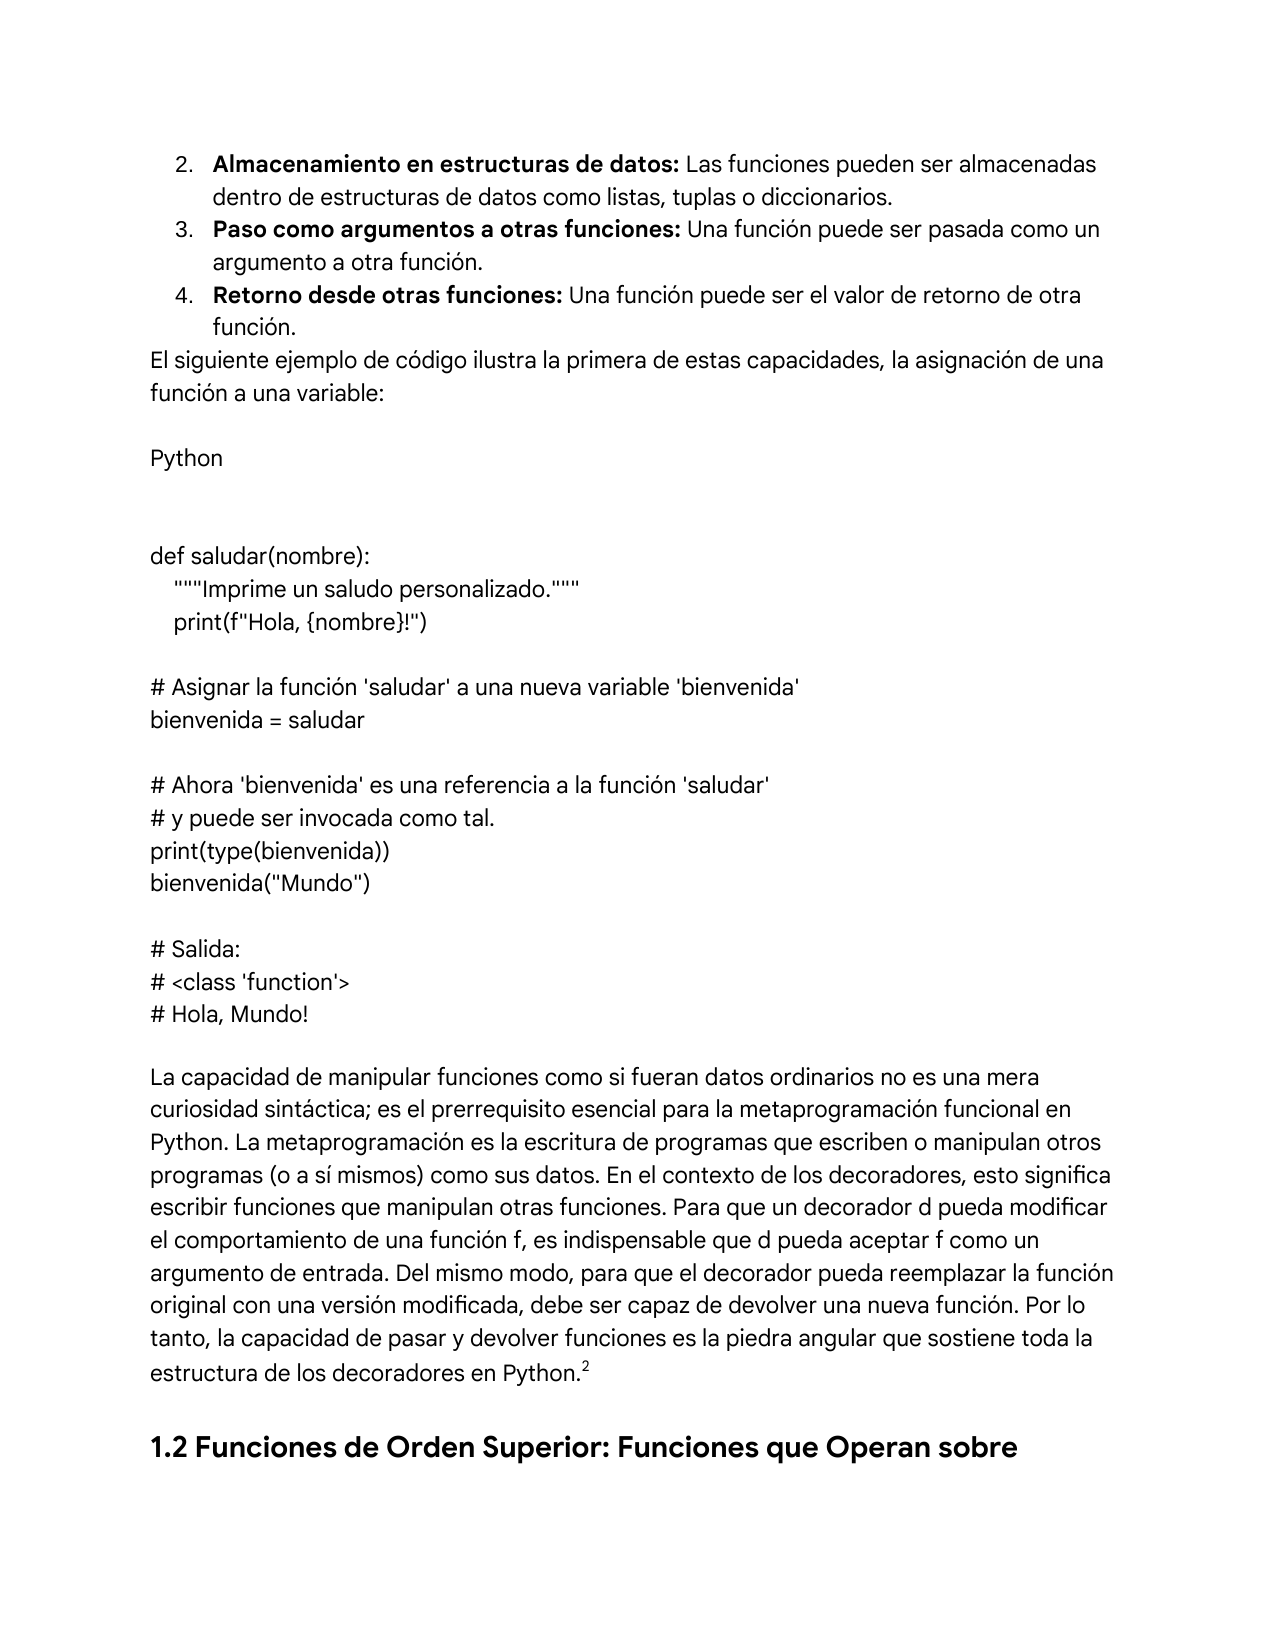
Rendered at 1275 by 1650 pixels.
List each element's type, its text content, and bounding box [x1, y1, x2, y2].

list Retorno desde otras funciones: Una función puede ser el valor de retorno de otra función. [175, 281, 1125, 342]
text El siguiente ejemplo de código ilustra la primera de estas capacidades, la asignación de una función a una variable: [150, 346, 1125, 408]
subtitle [150, 1429, 1125, 1466]
text Python [150, 444, 1125, 473]
list Almacenamiento en estructuras de datos: Las funciones pueden ser almacenadas dentro de estructuras de datos como listas, tuplas o diccionarios. [175, 150, 1125, 211]
text def saludar(nombre): """Imprime un saludo personalizado.""" print(f"Hola, {nombre}!") # Asignar la función 'saludar' a una nueva variable 'bienvenida' bienvenida = saludar # Ahora 'bienvenida' es una referencia a la función 'saludar' # y puede ser invocada como tal. print(type(bienvenida)) bienvenida("Mundo") # Salida: # <class 'function'> # Hola, Mundo! [150, 542, 1125, 1059]
list Paso como argumentos a otras funciones: Una función puede ser pasada como un argumento a otra función. [175, 215, 1125, 277]
text La capacidad de manipular funciones como si fueran datos ordinarios no es una mera curiosidad sintáctica; es el prerrequisito esencial para la metaprogramación funcional en Python. La metaprogramación es la escritura de programas que escriben o manipulan otros programas (o a sí mismos) como sus datos. En el contexto de los decoradores, esto significa escribir funciones que manipulan otras funciones. Para que un decorador d pueda modificar el comportamiento de una función f, es indispensable que d pueda aceptar f como un argumento de entrada. Del mismo modo, para que el decorador pueda reemplazar la función original con una versión modificada, debe ser capaz de devolver una nueva función. Por lo tanto, la capacidad de pasar y devolver funciones es la piedra angular que sostiene toda la estructura de los decoradores en Python.2 [150, 1063, 1125, 1389]
